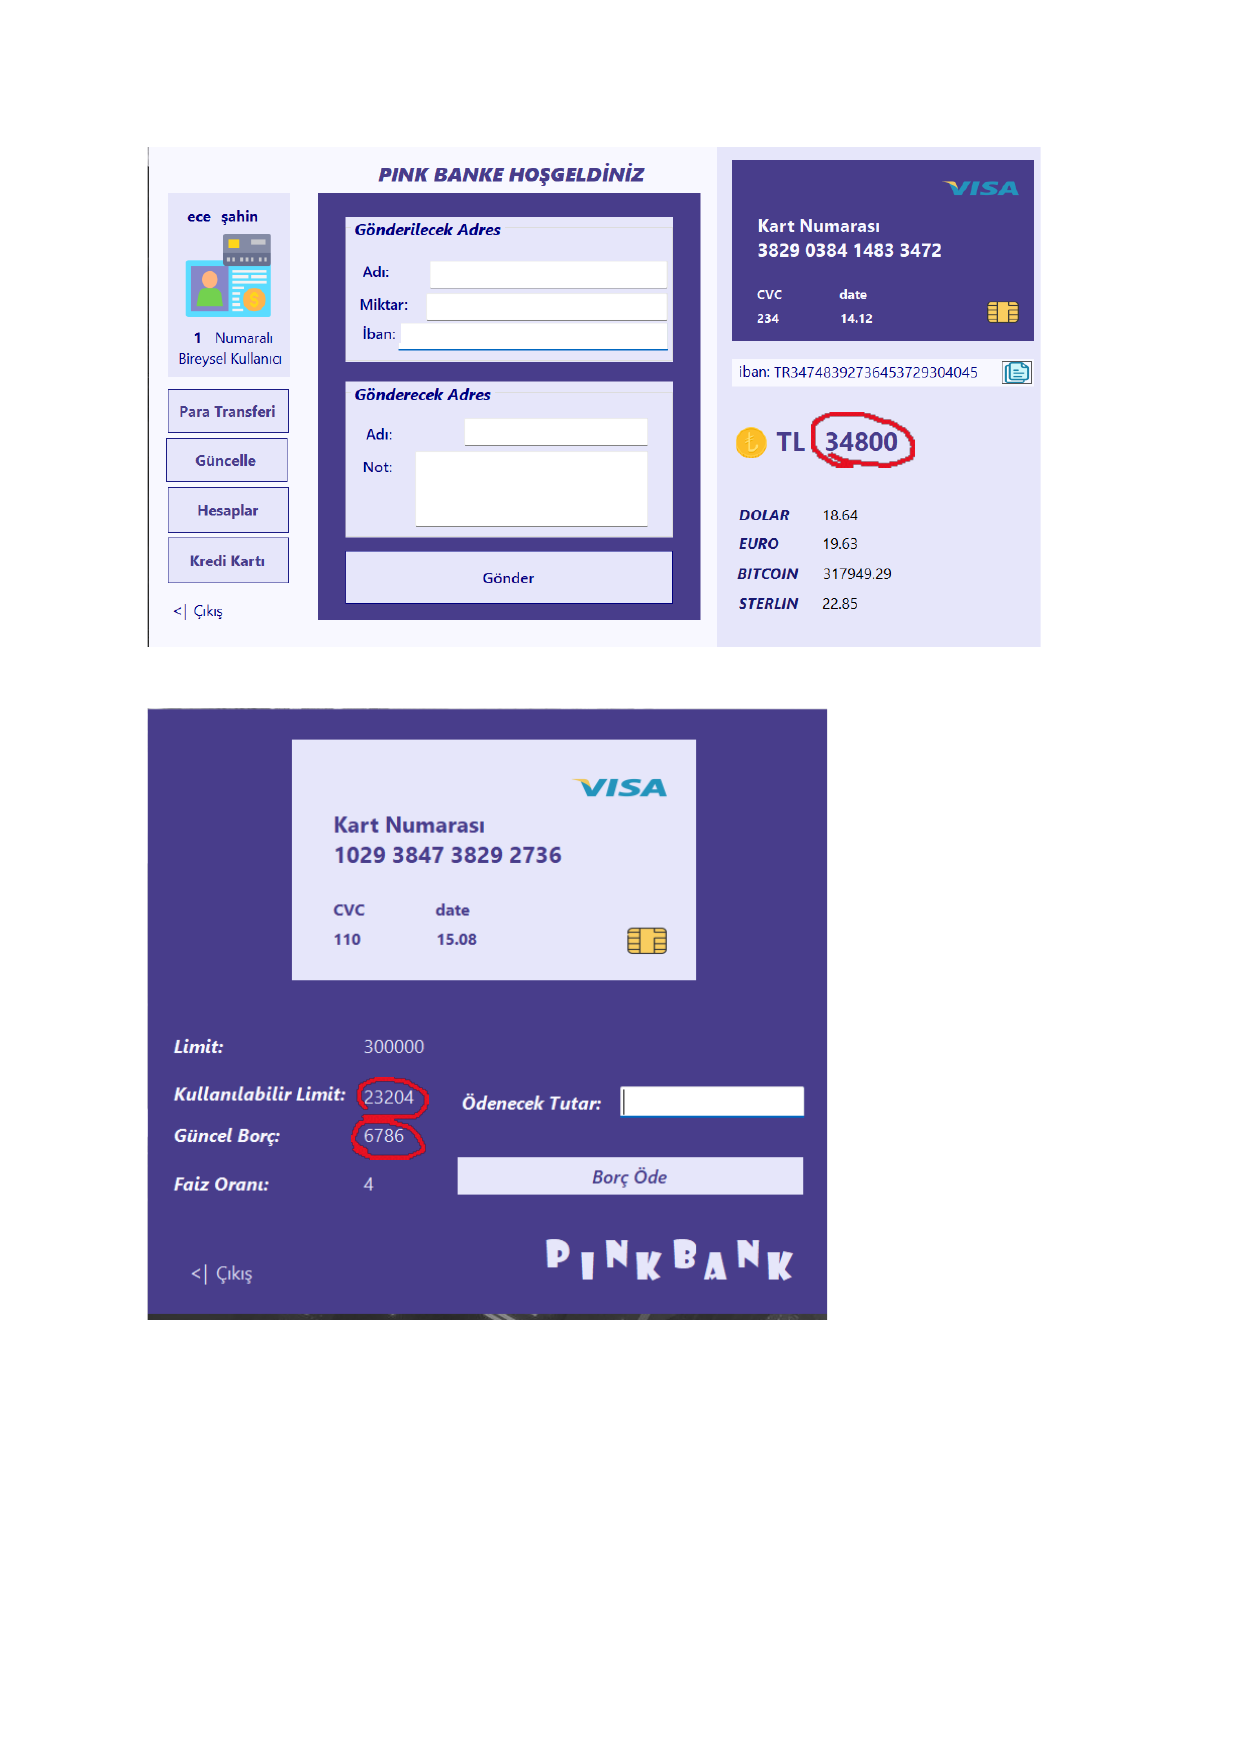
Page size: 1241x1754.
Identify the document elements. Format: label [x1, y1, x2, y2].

picture [147, 147, 1041, 647]
picture [147, 708, 828, 1320]
